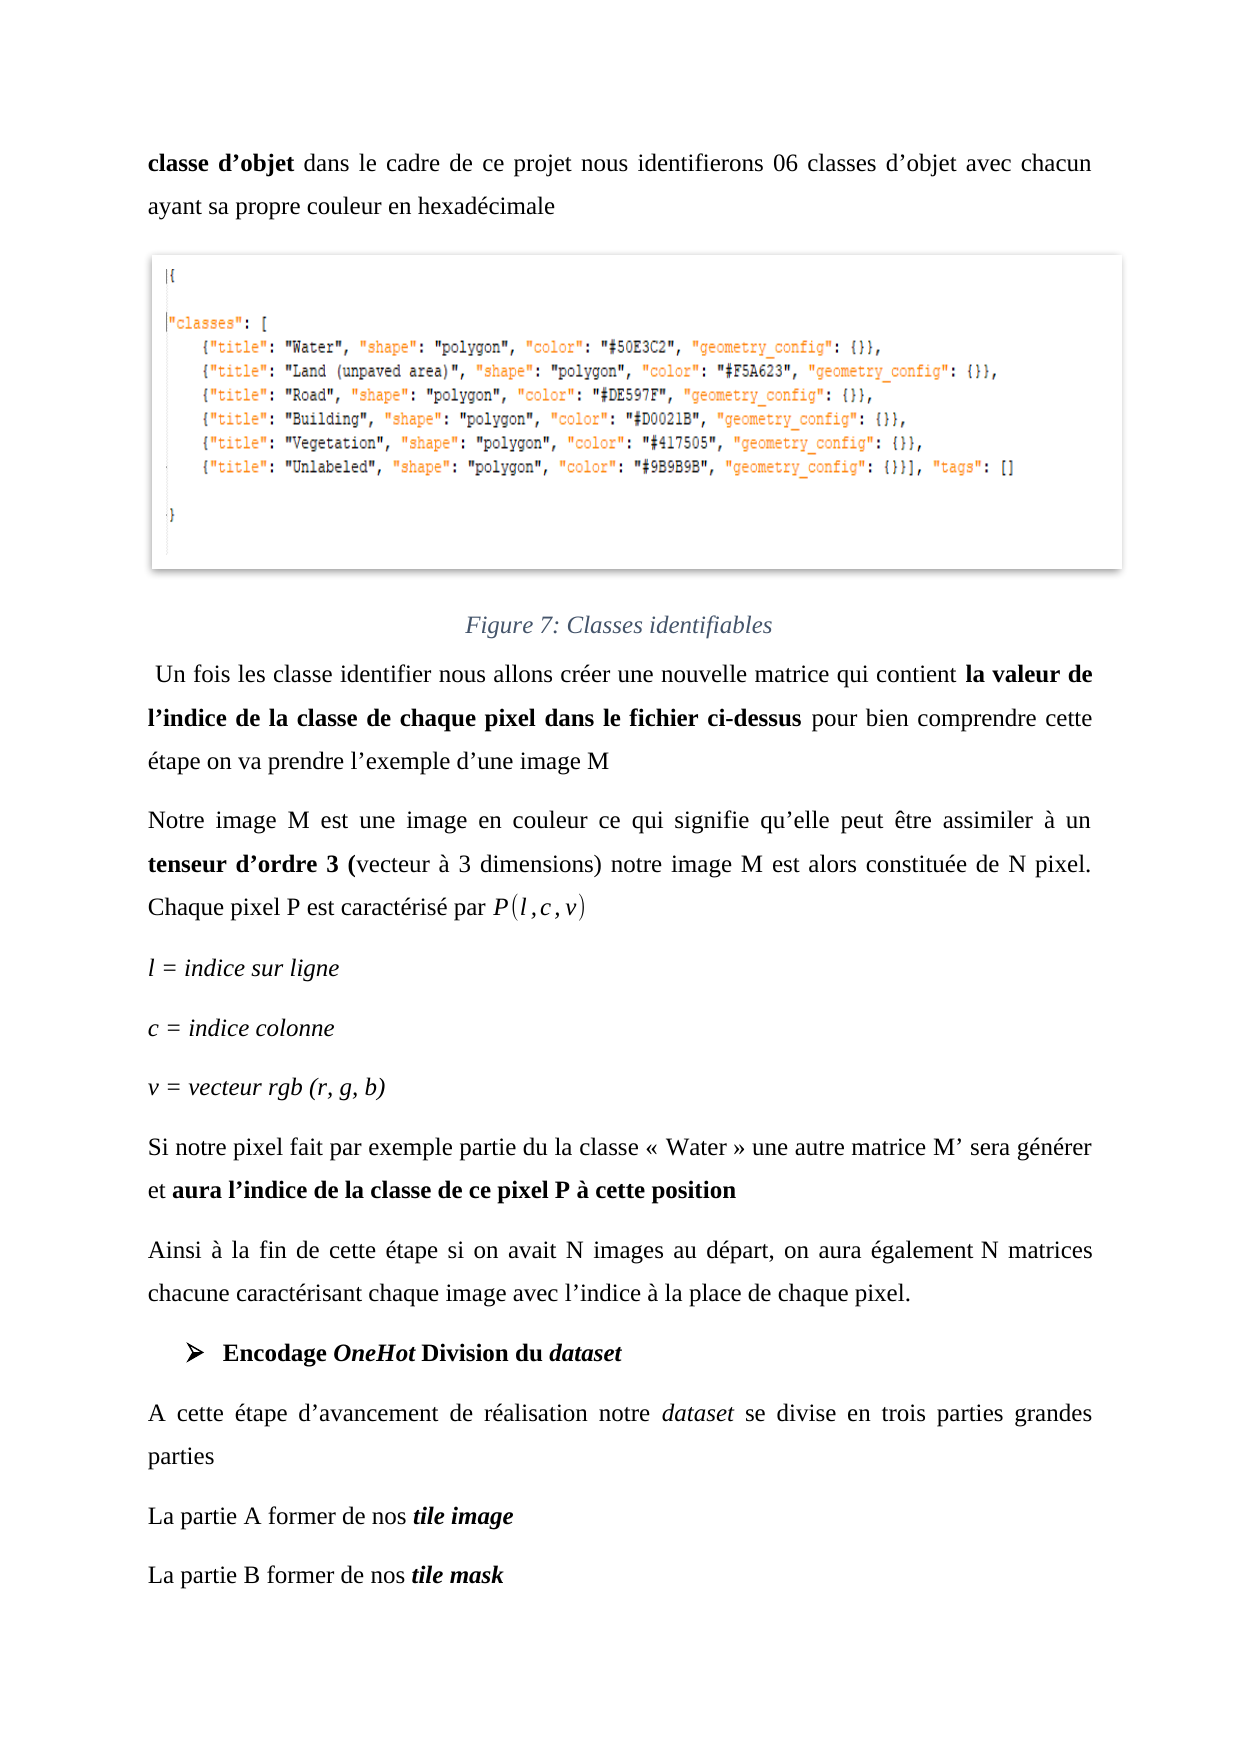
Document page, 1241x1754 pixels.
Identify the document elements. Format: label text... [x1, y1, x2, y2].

text l = indice sur ligne [148, 953, 1093, 982]
text Un fois les classe identifier nous allons créer une nouvelle matrice qui contient la valeur de l’indice de la classe de chaque pixel dans le fichier ci-dessus pour bien comprendre cette étape on va prendre l’exemple d’une image M [148, 659, 1093, 774]
picture [166, 269, 1107, 555]
text La partie A former de nos tile image [148, 1501, 1093, 1529]
list Encodage OneHot Division du dataset [185, 1338, 1093, 1367]
text v = vecteur rgb (r, g, b) [148, 1072, 1093, 1101]
text La partie B former de nos tile mask [148, 1561, 1093, 1589]
text Ainsi à la fin de cette étape si on avait N images au départ, on aura également N matrices chacune caractérisant chaque image avec l’indice à la place de chaque pixel. [148, 1235, 1093, 1307]
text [148, 148, 1093, 219]
text Notre image M est une image en couleur ce qui signifie qu’elle peut être assimiler à un tenseur d’ordre 3 (vecteur à 3 dimensions) notre image M est alors constituée de N pixel. Chaque pixel P est caractérisé par [148, 806, 1093, 922]
text A cette étape d’avancement de réalisation notre dataset se divise en trois parties grandes parties [148, 1398, 1093, 1470]
text Figure 7: Classes identifiables [148, 610, 1093, 639]
text c = indice colonne [148, 1013, 1093, 1041]
text Si notre pixel fait par exemple partie du la classe « Water » une autre matrice M’ sera générer et aura l’indice de la classe de ce pixel P à cette position [148, 1132, 1093, 1204]
